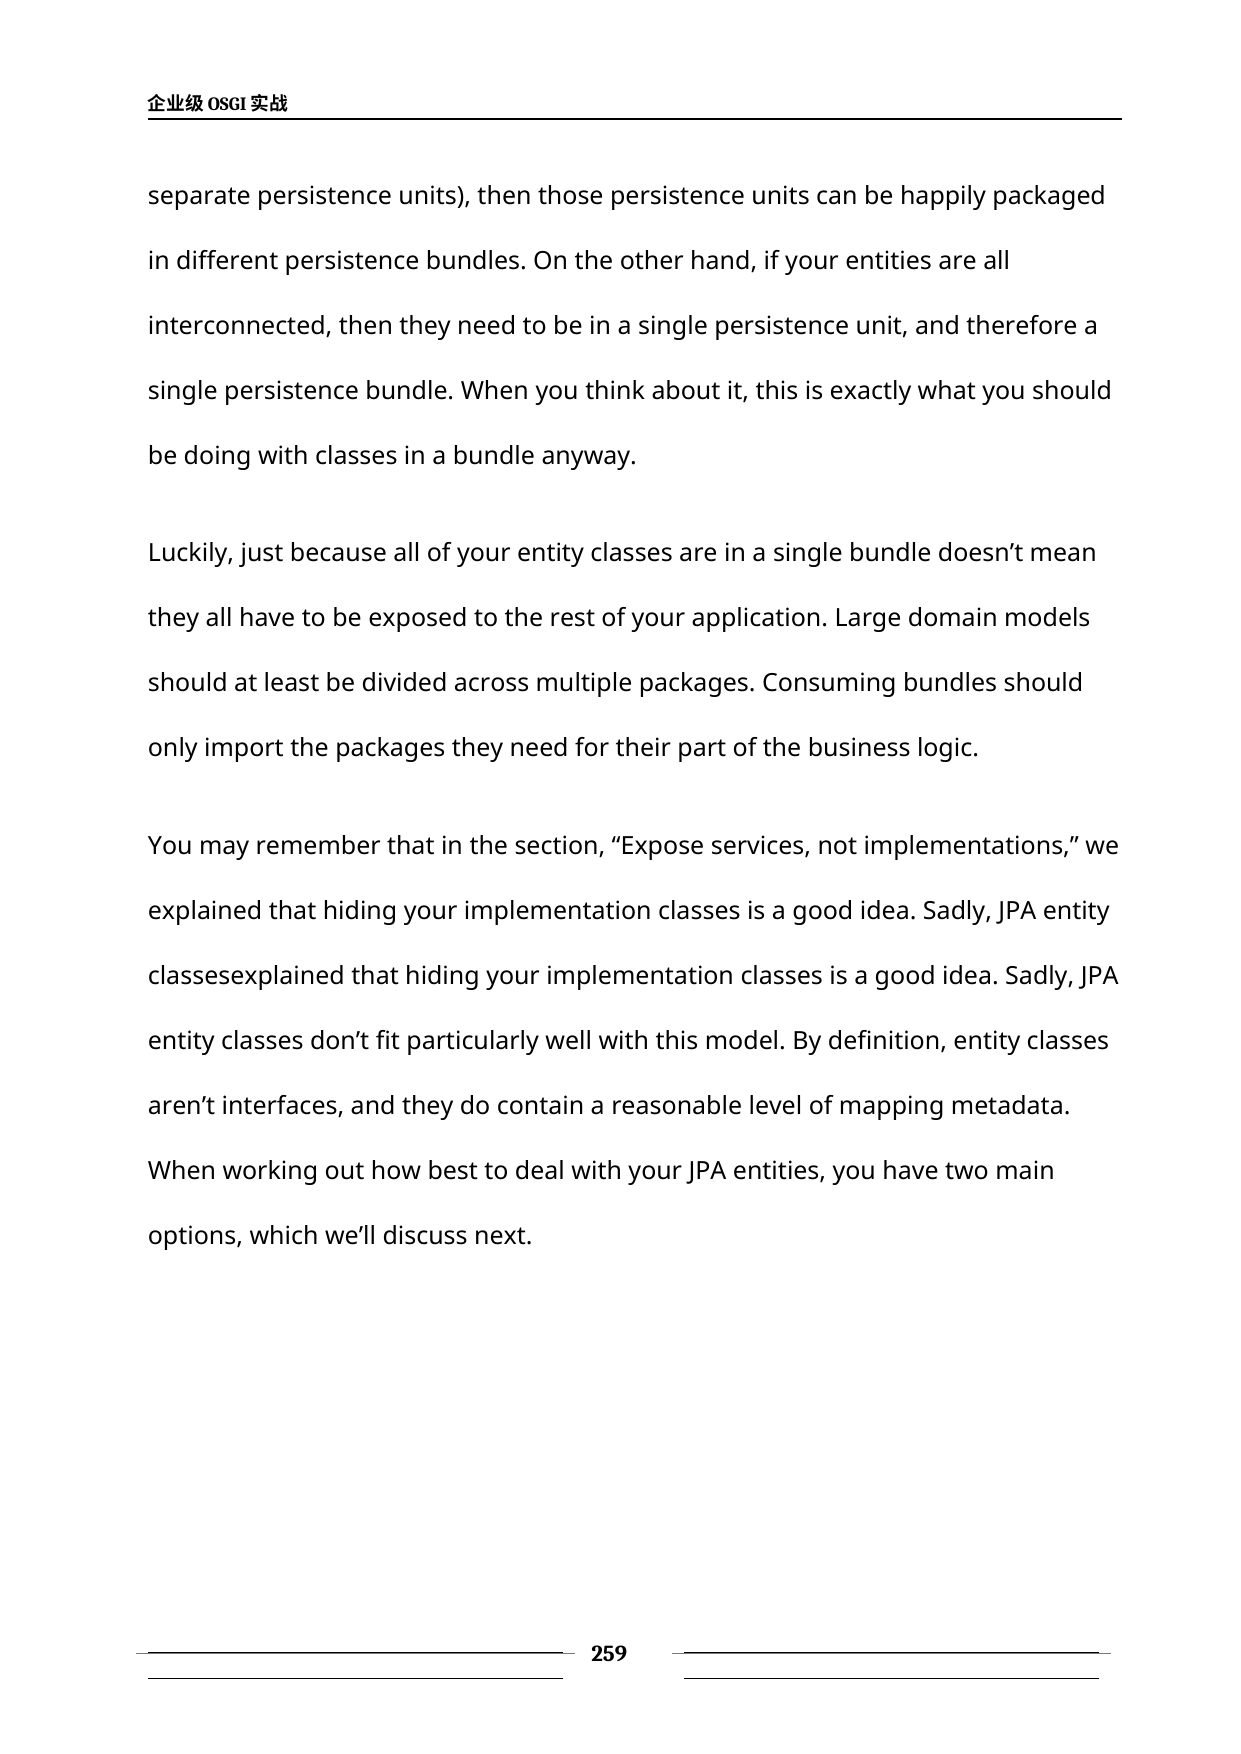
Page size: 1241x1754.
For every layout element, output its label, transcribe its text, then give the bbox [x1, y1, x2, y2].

text You may remember that in the section, “Expose services, not implementations,” we explained that hiding your implementation classes is a good idea. Sadly, JPA entity classesexplained that hiding your implementation classes is a good idea. Sadly, JPA entity classes don’t fit particularly well with this model. By definition, entity classes aren’t interfaces, and they do contain a reasonable level of mapping metadata. When working out how best to deal with your JPA entities, you have two main options, which we’ll discuss next. [148, 812, 1122, 1267]
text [148, 162, 1122, 487]
text Luckily, just because all of your entity classes are in a single bundle doesn’t mean they all have to be exposed to the rest of your application. Large domain models should at least be divided across multiple packages. Consuming bundles should only import the packages they need for their part of the business logic. [148, 519, 1122, 779]
